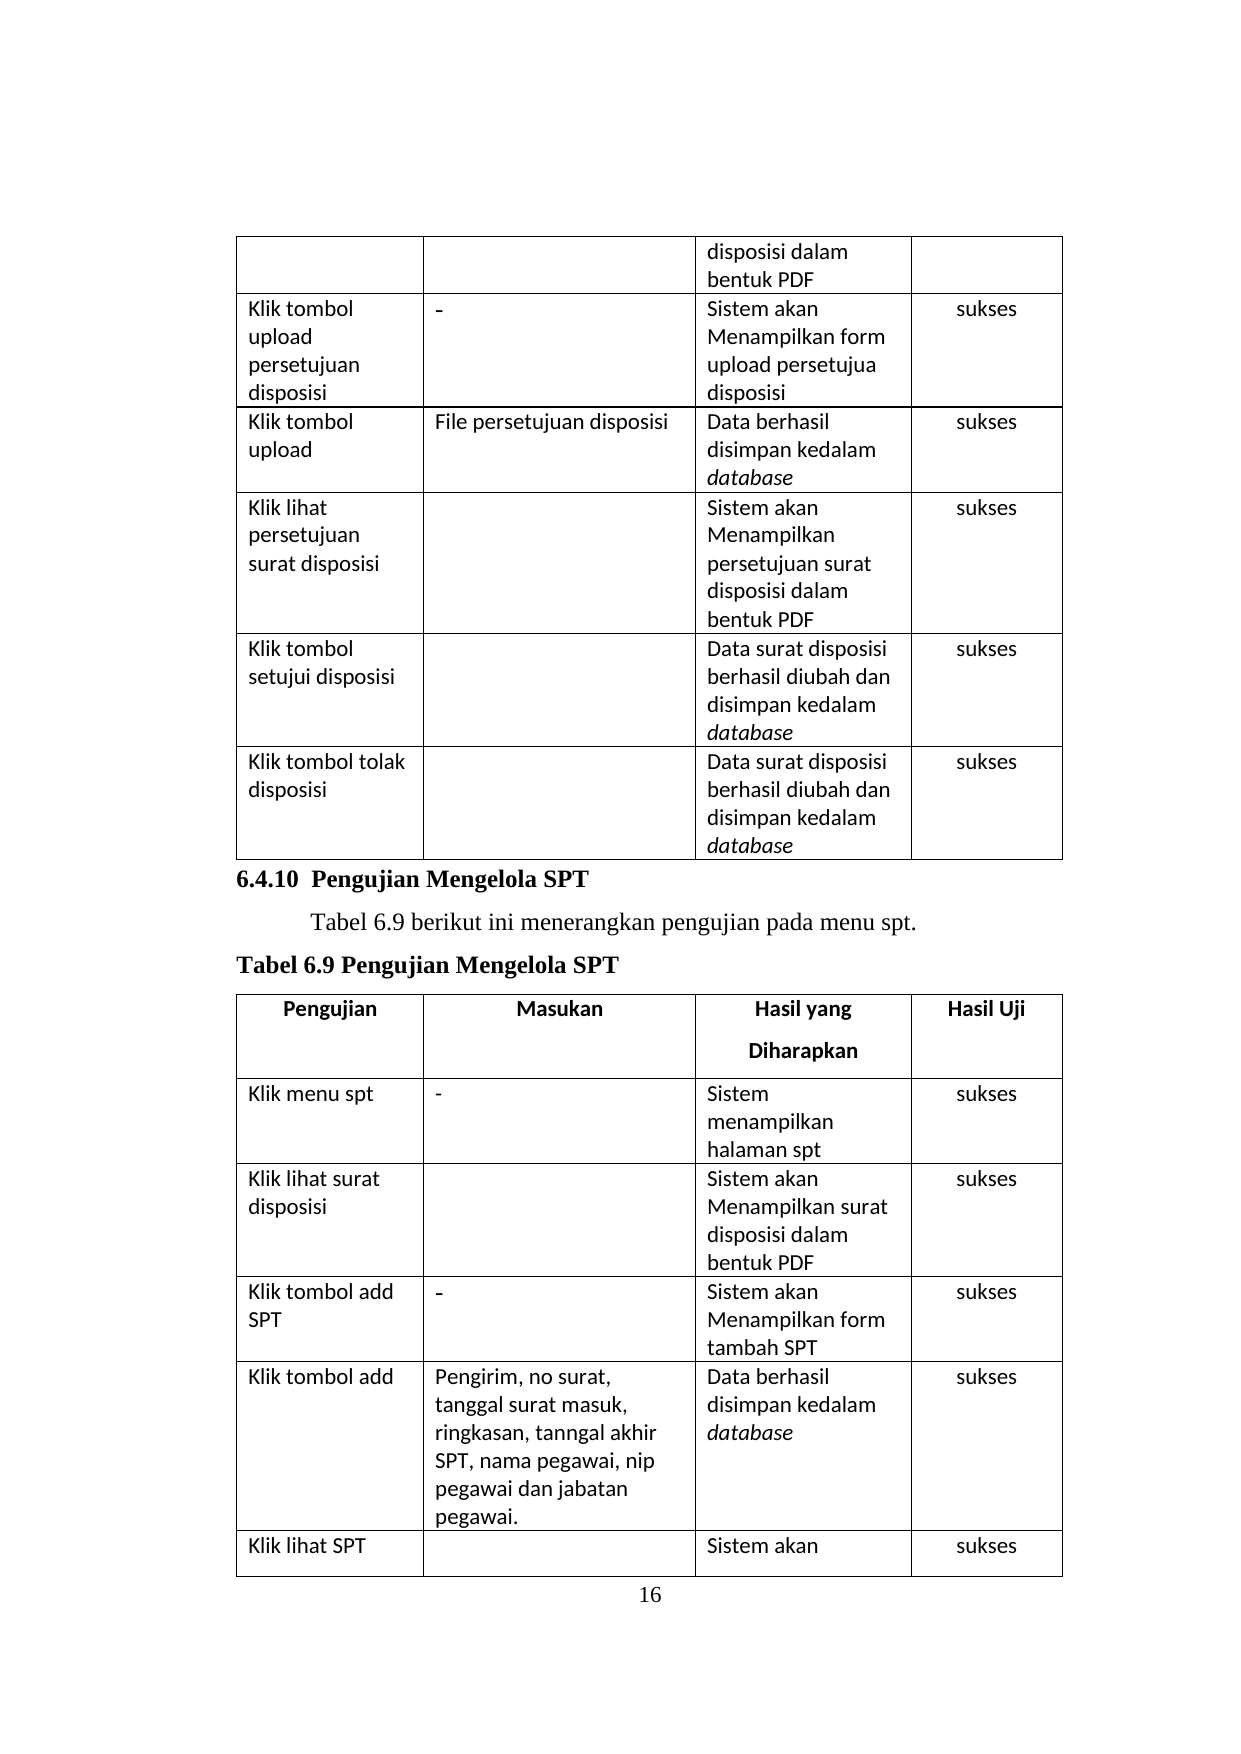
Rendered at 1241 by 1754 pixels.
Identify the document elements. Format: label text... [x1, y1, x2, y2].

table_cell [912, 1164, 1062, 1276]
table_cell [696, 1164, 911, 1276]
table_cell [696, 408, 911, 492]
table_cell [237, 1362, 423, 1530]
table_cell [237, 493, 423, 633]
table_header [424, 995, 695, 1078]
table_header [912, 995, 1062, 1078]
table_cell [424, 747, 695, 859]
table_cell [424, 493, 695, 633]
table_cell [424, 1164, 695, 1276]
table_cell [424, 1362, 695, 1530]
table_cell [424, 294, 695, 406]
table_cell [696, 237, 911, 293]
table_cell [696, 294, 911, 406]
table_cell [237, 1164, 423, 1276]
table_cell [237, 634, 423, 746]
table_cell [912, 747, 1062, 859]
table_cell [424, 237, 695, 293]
text Tabel 6.9 berikut ini menerangkan pengujian pada menu spt. [236, 907, 1063, 936]
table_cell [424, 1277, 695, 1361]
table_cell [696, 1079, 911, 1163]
text Tabel 6.9 Pengujian Mengelola SPT [236, 950, 1063, 979]
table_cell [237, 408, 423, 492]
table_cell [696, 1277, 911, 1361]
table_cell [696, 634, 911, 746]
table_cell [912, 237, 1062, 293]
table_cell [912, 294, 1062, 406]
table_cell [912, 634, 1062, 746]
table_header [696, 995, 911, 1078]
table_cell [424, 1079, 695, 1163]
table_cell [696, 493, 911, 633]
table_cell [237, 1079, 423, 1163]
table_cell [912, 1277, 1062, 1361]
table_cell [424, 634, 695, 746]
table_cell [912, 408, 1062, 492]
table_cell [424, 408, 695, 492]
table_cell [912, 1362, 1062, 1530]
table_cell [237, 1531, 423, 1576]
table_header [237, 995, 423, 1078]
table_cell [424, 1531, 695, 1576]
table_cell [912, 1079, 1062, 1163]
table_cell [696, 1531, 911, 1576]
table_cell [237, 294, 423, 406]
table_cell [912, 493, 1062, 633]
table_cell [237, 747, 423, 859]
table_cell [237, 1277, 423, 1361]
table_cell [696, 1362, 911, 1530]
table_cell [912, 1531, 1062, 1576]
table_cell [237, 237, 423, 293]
subtitle Pengujian Mengelola SPT [236, 864, 1063, 893]
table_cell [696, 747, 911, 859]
